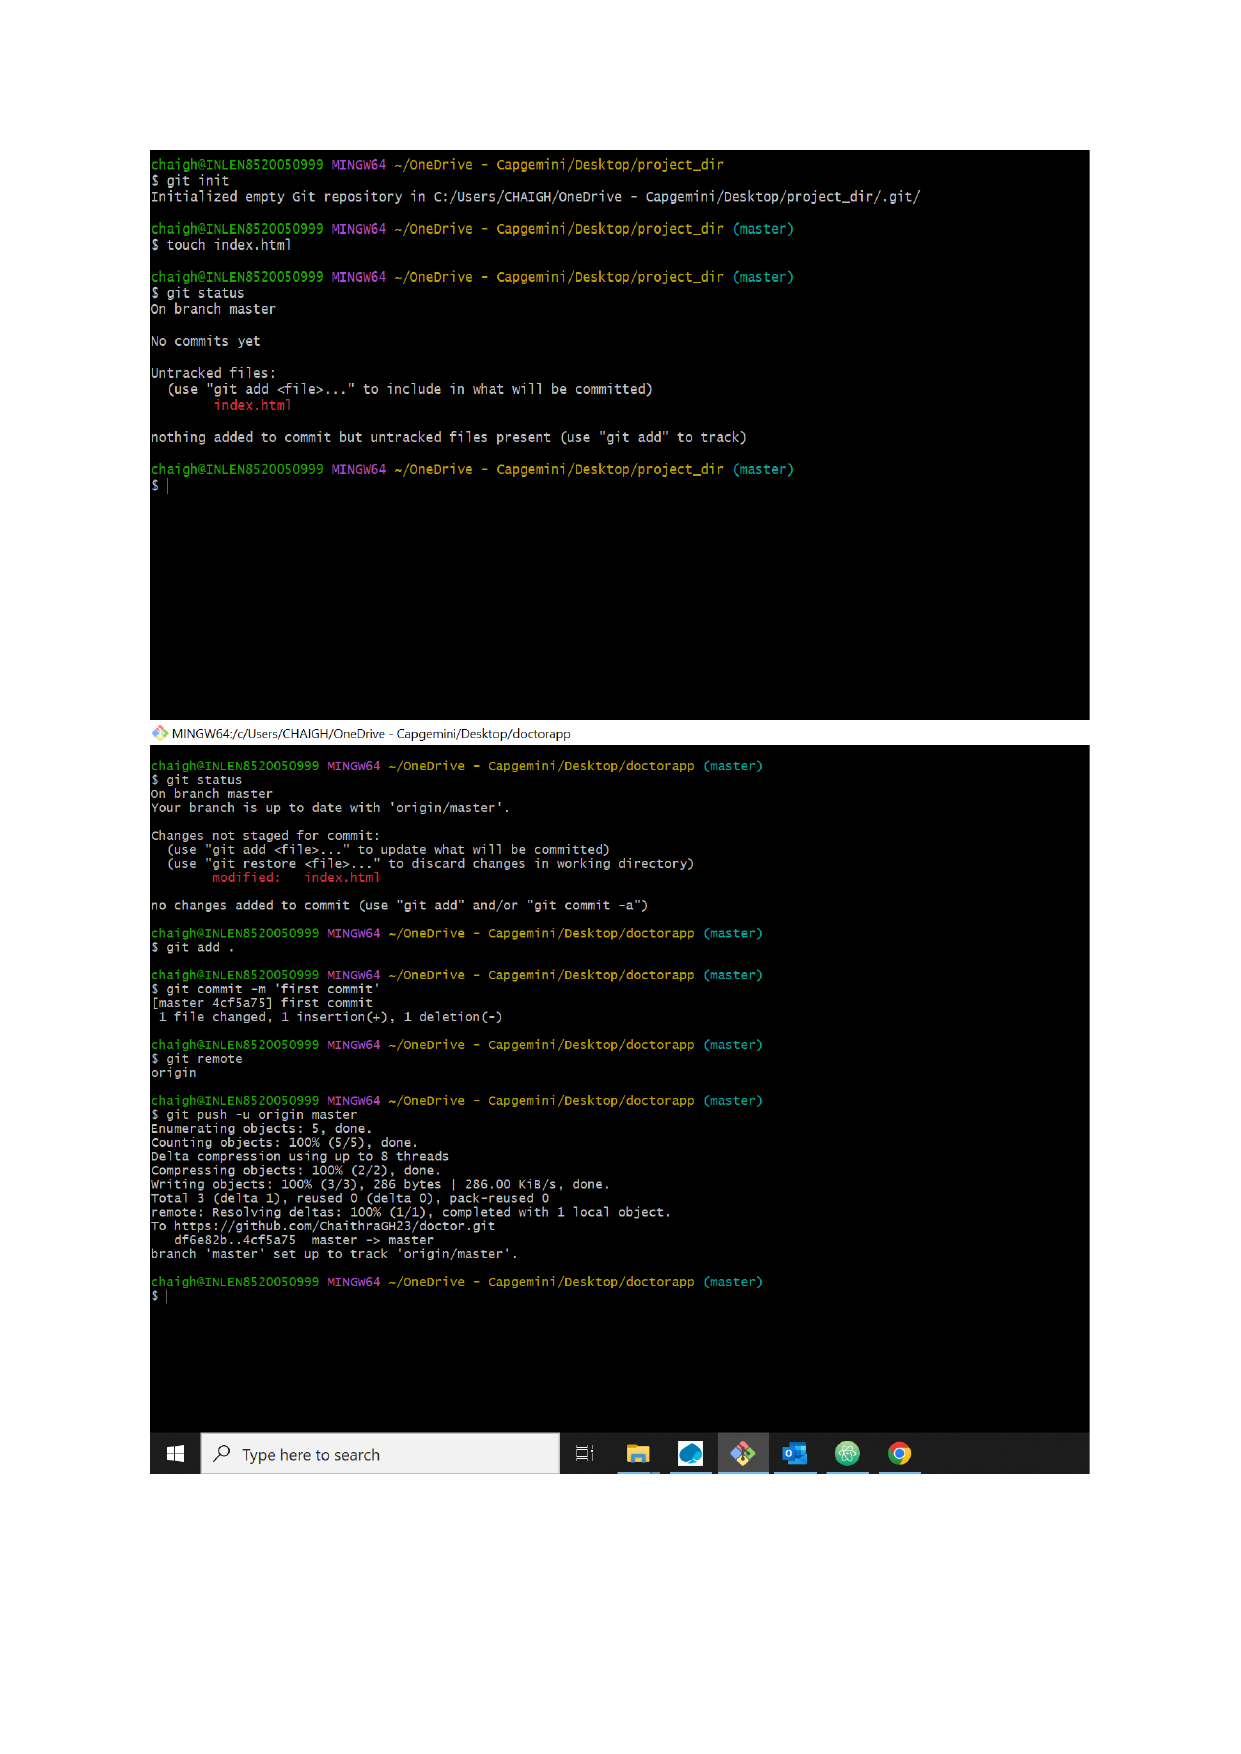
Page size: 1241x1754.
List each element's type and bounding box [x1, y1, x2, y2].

picture [150, 722, 1090, 1474]
picture [150, 150, 1090, 720]
